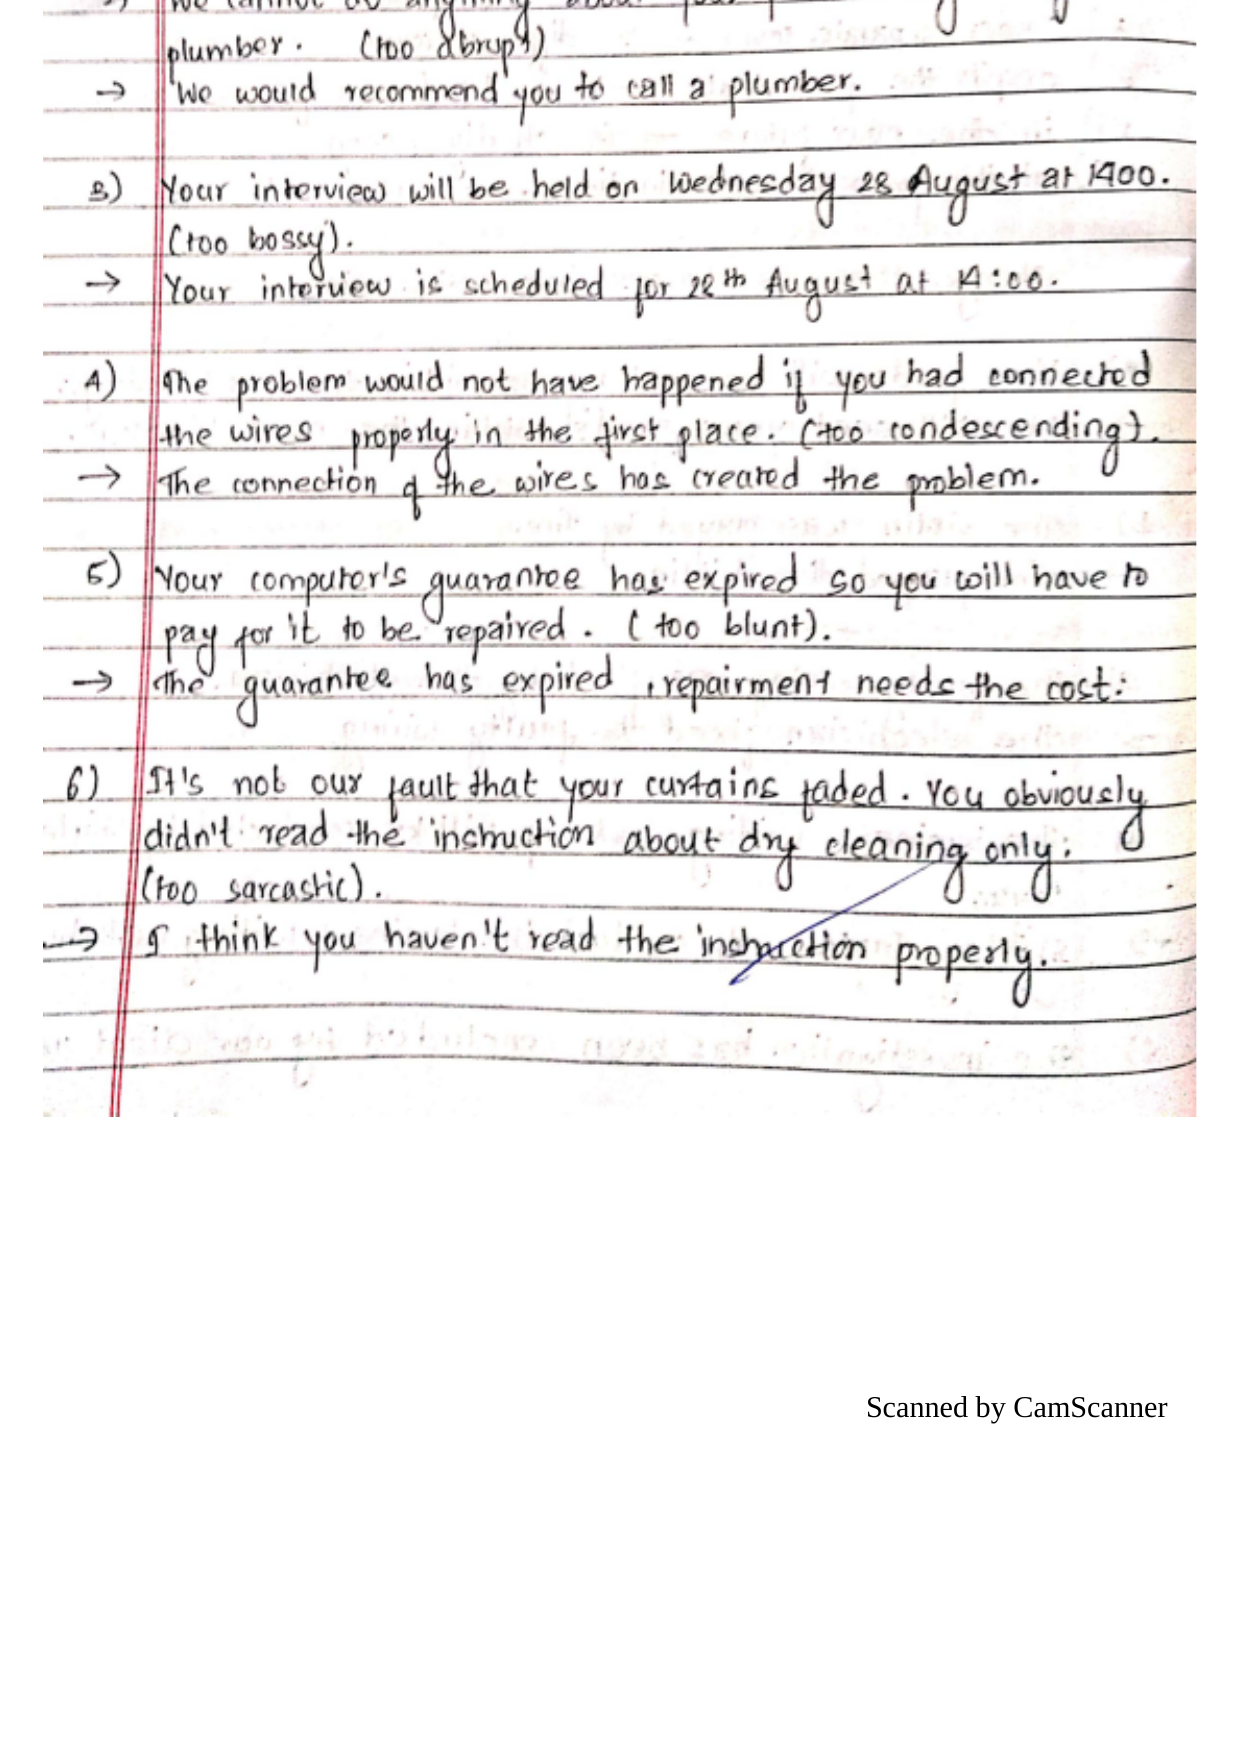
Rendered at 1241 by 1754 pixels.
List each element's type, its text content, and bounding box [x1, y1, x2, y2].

text Scanned by CamScanner [43, 1117, 1197, 1424]
picture [43, 0, 1197, 1117]
